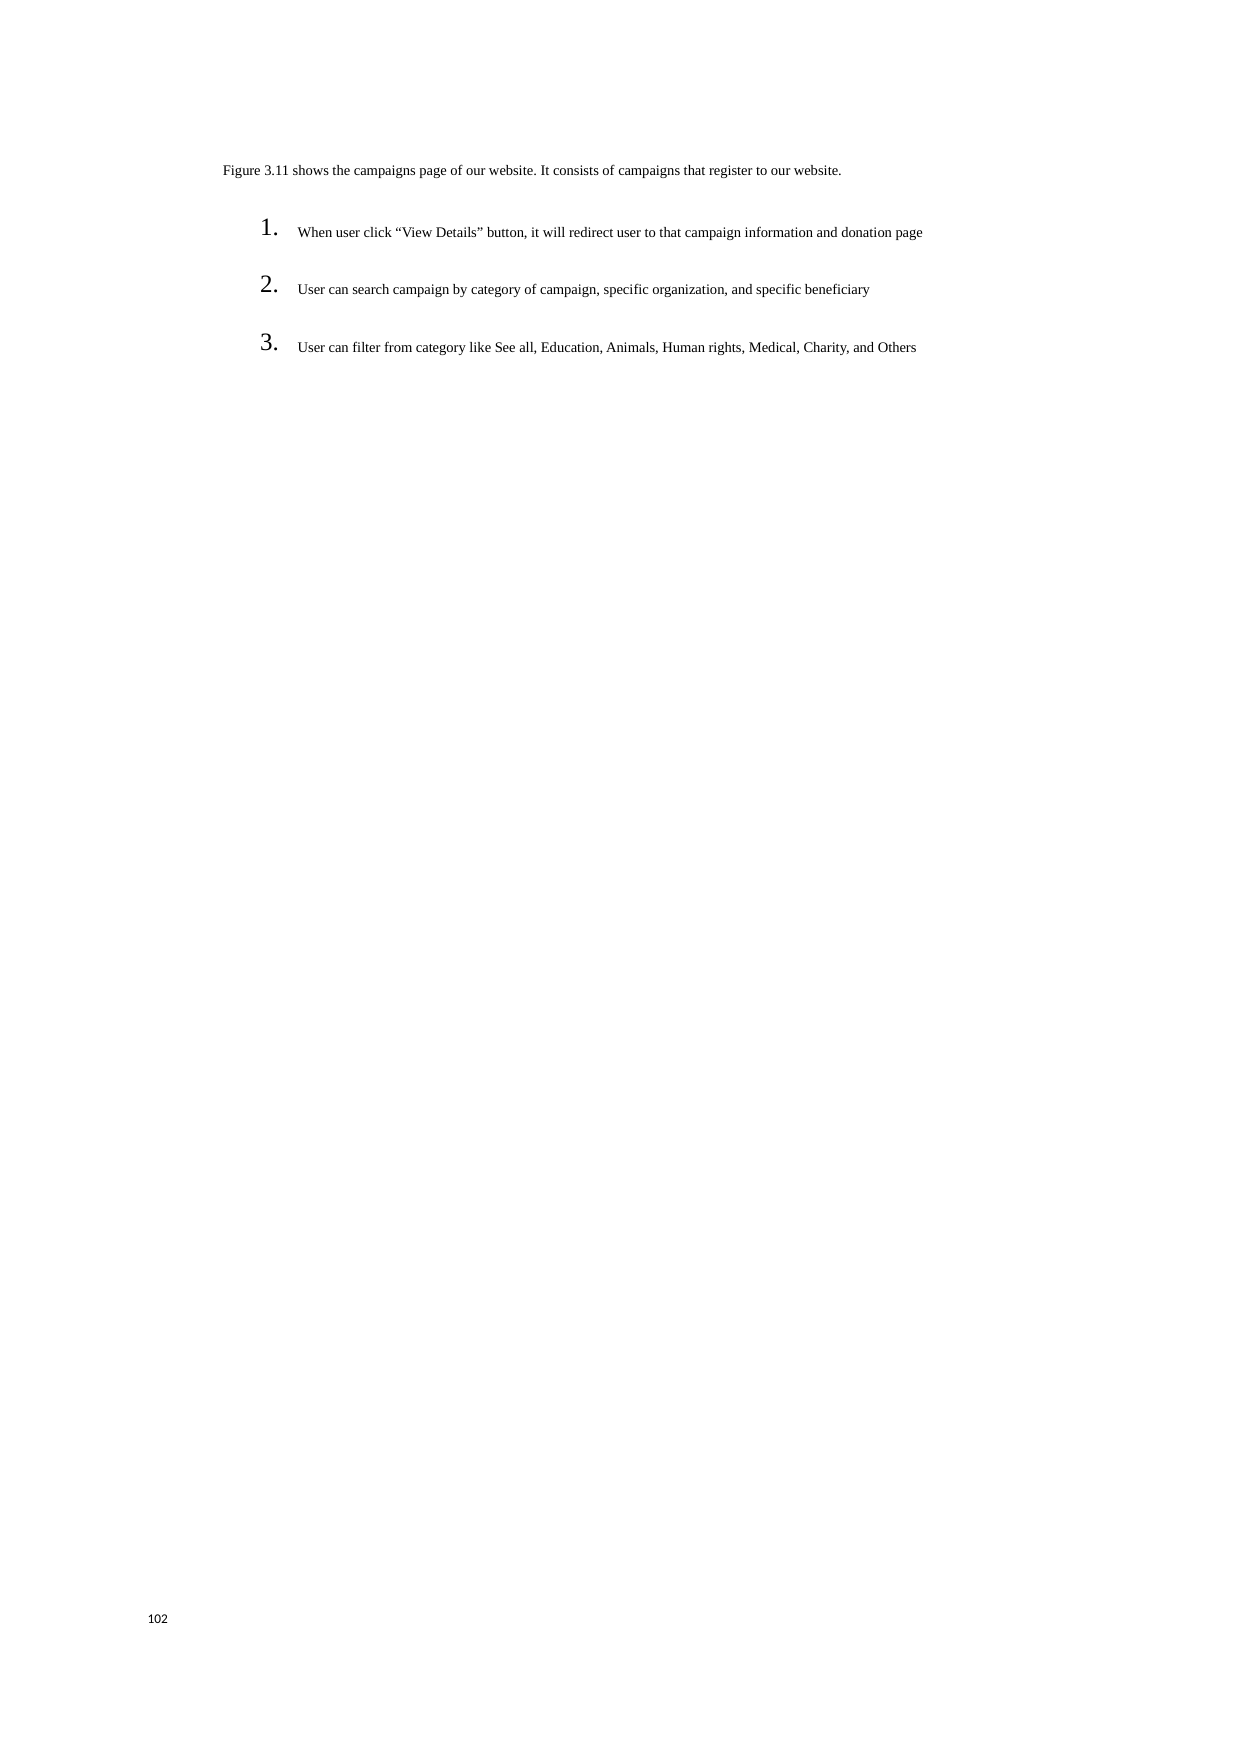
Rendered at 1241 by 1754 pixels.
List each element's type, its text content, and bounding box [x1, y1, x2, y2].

list User can filter from category like See all, Education, Animals, Human rights, Medical, Charity, and Others [260, 327, 1090, 355]
list User can search campaign by category of campaign, specific organization, and specific beneficiary [260, 269, 1090, 298]
text Figure 3.11 shows the campaigns page of our website. It consists of campaigns that register to our website. [148, 150, 1090, 179]
list When user click “View Details” button, it will redirect user to that campaign information and donation page [260, 212, 1090, 240]
